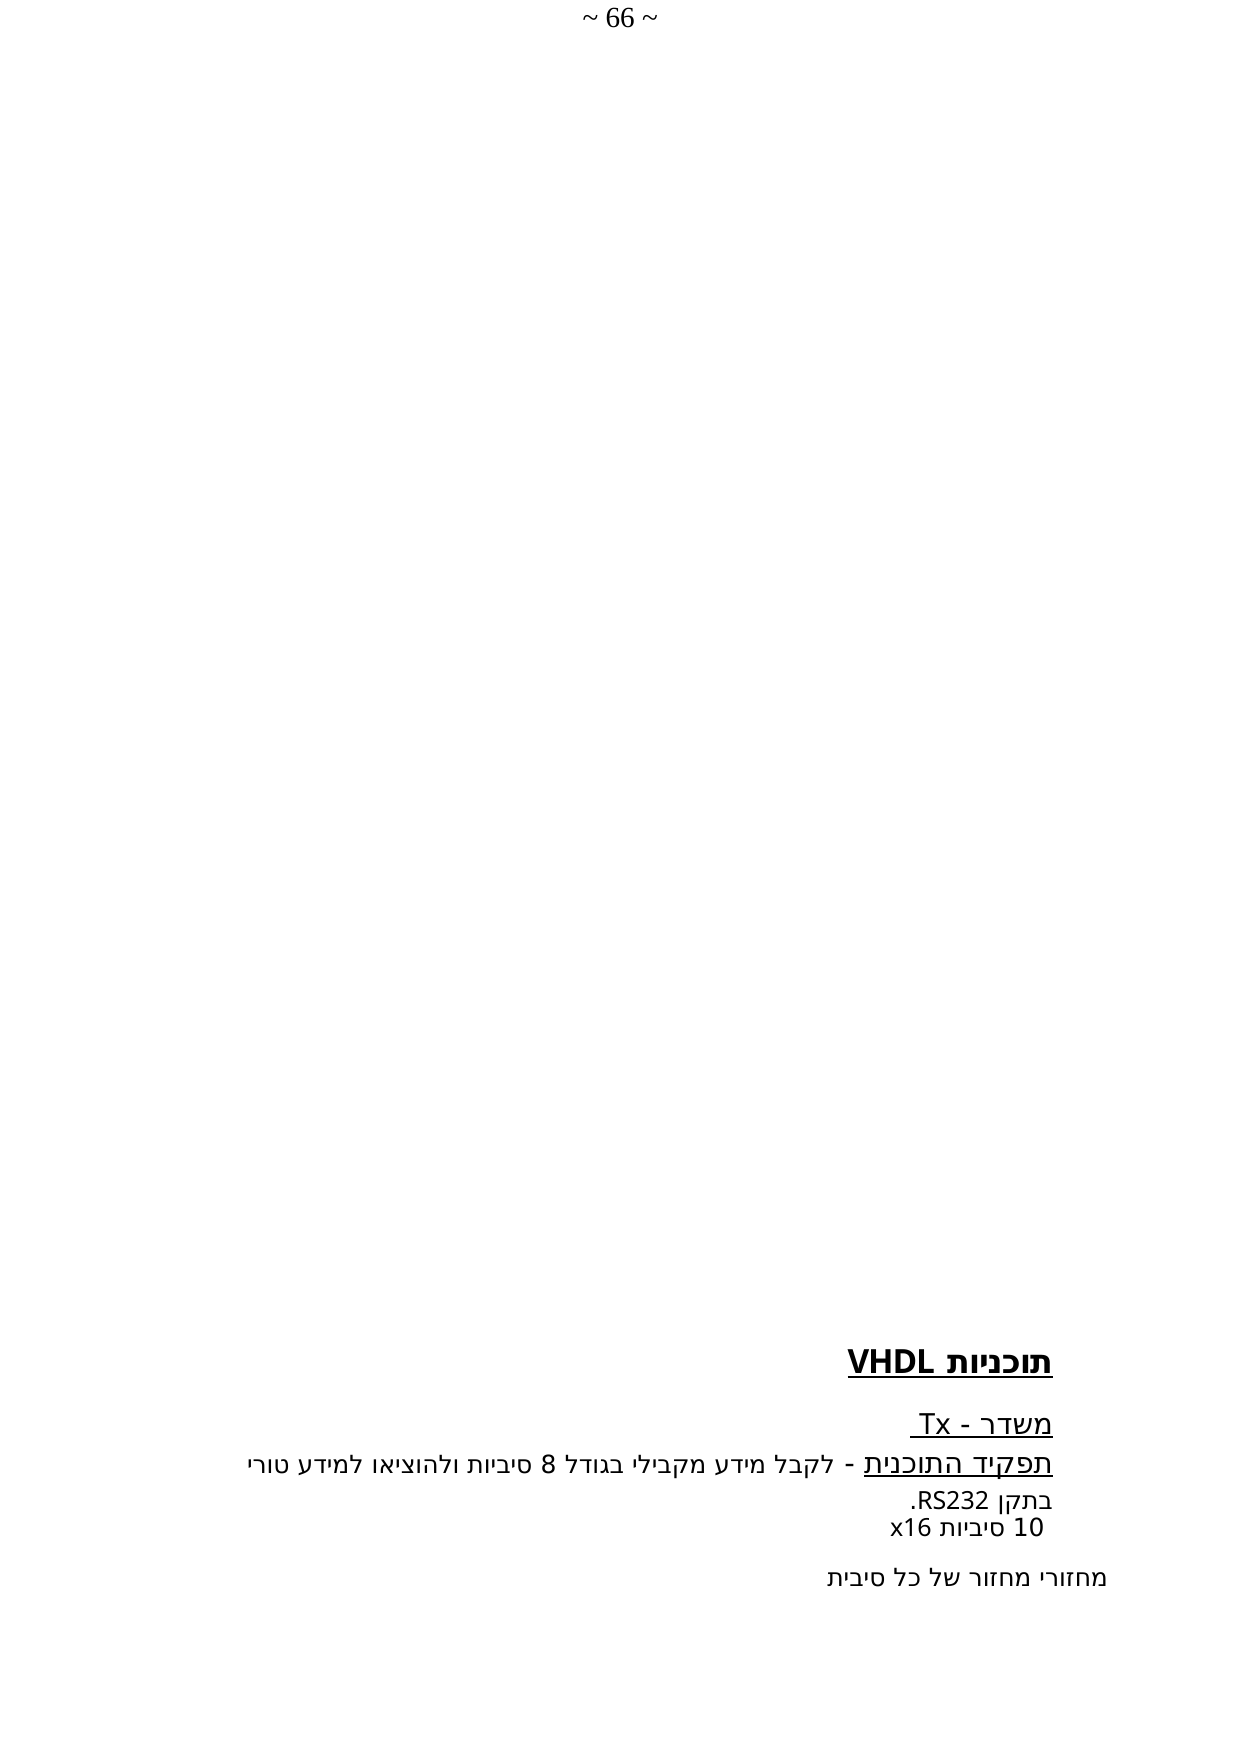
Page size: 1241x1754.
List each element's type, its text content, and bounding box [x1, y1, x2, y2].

subtitle תוכניות VHDL [187, 1338, 1053, 1383]
text תפקיד התוכנית - לקבל מידע מקבילי בגודל 8 סיביות ולהוציאו למידע טורי בתקן RS232. [187, 1446, 1053, 1517]
subtitle משדר - Tx [187, 1403, 1053, 1443]
